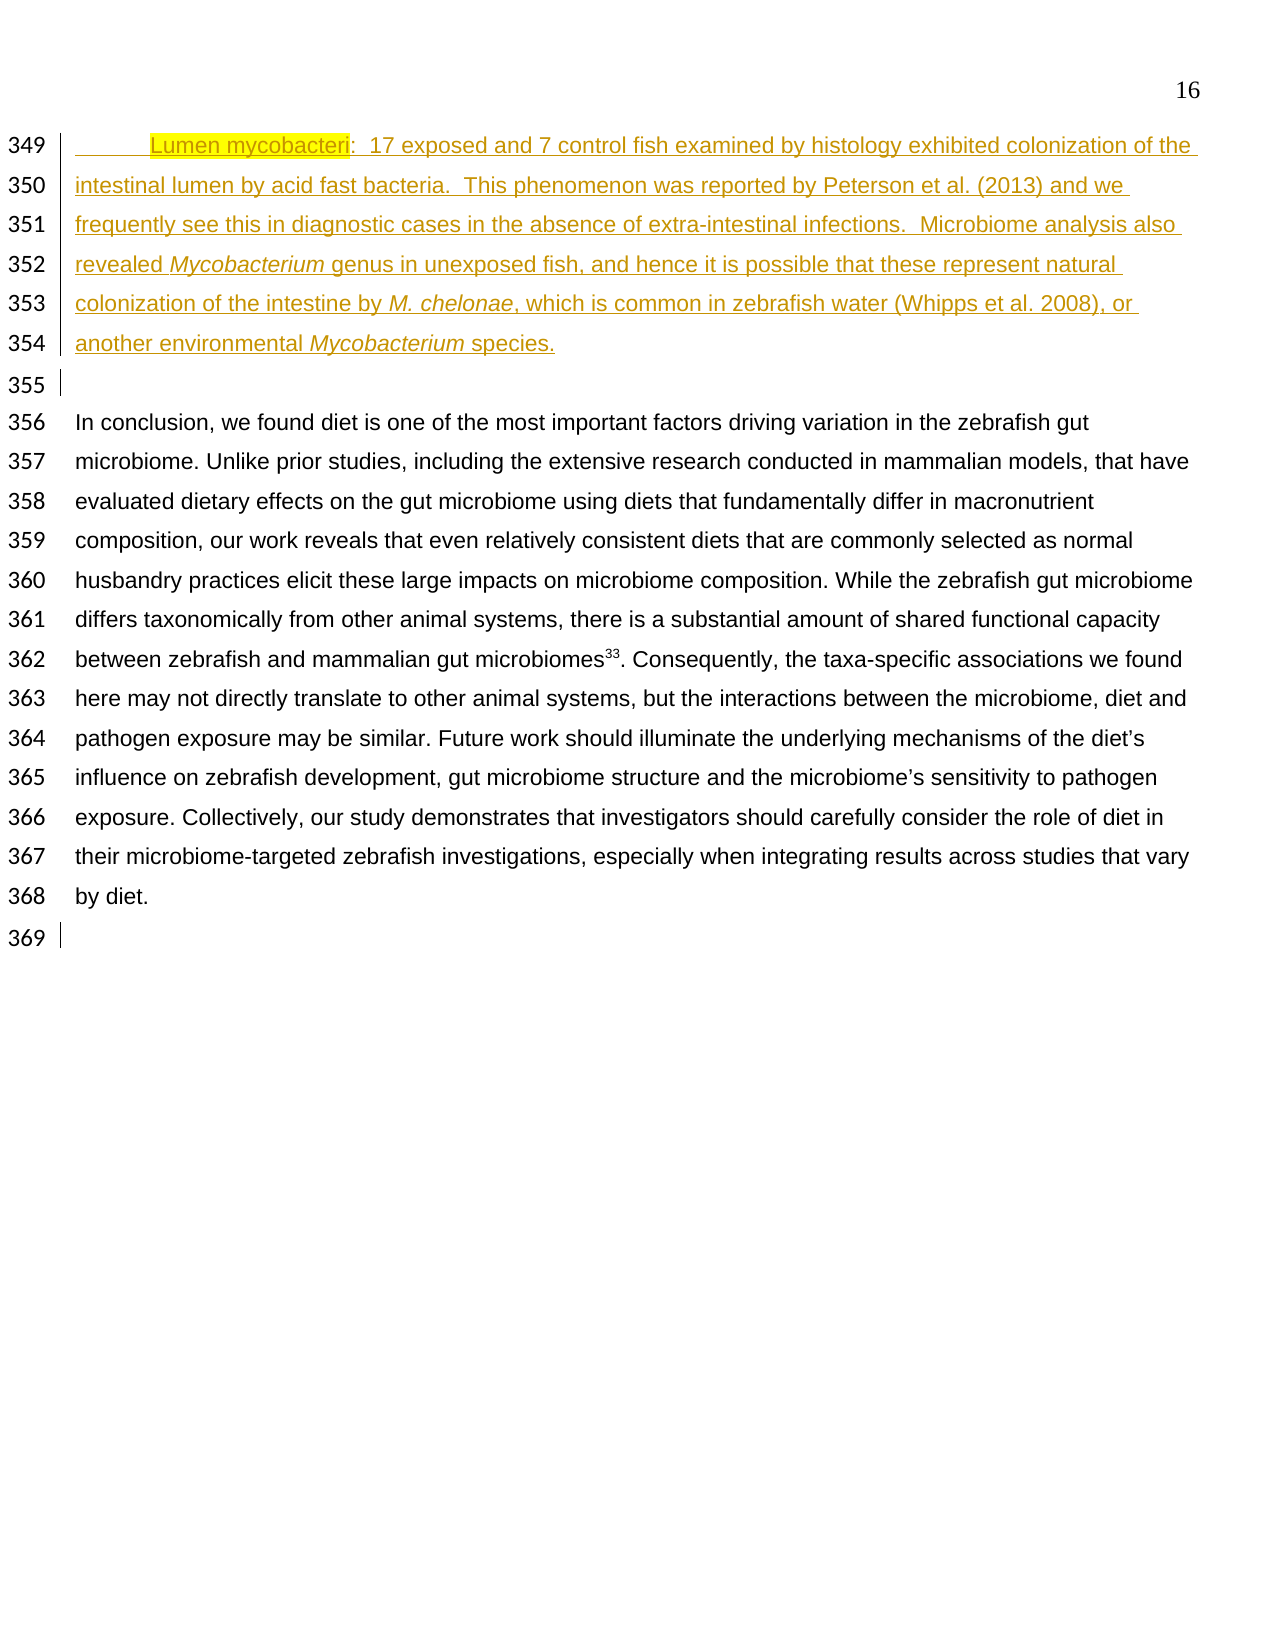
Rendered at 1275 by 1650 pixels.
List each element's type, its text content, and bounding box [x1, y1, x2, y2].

text In conclusion, we found diet is one of the most important factors driving variation in the zebrafish gut microbiome. Unlike prior studies, including the extensive research conducted in mammalian models, that have evaluated dietary effects on the gut microbiome using diets that fundamentally differ in macronutrient composition, our work reveals that even relatively consistent diets that are commonly selected as normal husbandry practices elicit these large impacts on microbiome composition. While the zebrafish gut microbiome differs taxonomically from other animal systems, there is a substantial amount of shared functional capacity between zebrafish and mammalian gut microbiomes33. Consequently, the taxa-specific associations we found here may not directly translate to other animal systems, but the interactions between the microbiome, diet and pathogen exposure may be similar. Future work should illuminate the underlying mechanisms of the diet’s influence on zebrafish development, gut microbiome structure and the microbiome’s sensitivity to pathogen exposure. Collectively, our study demonstrates that investigators should carefully consider the role of diet in their microbiome-targeted zebrafish investigations, especially when integrating results across studies that vary by diet. [75, 409, 1200, 909]
